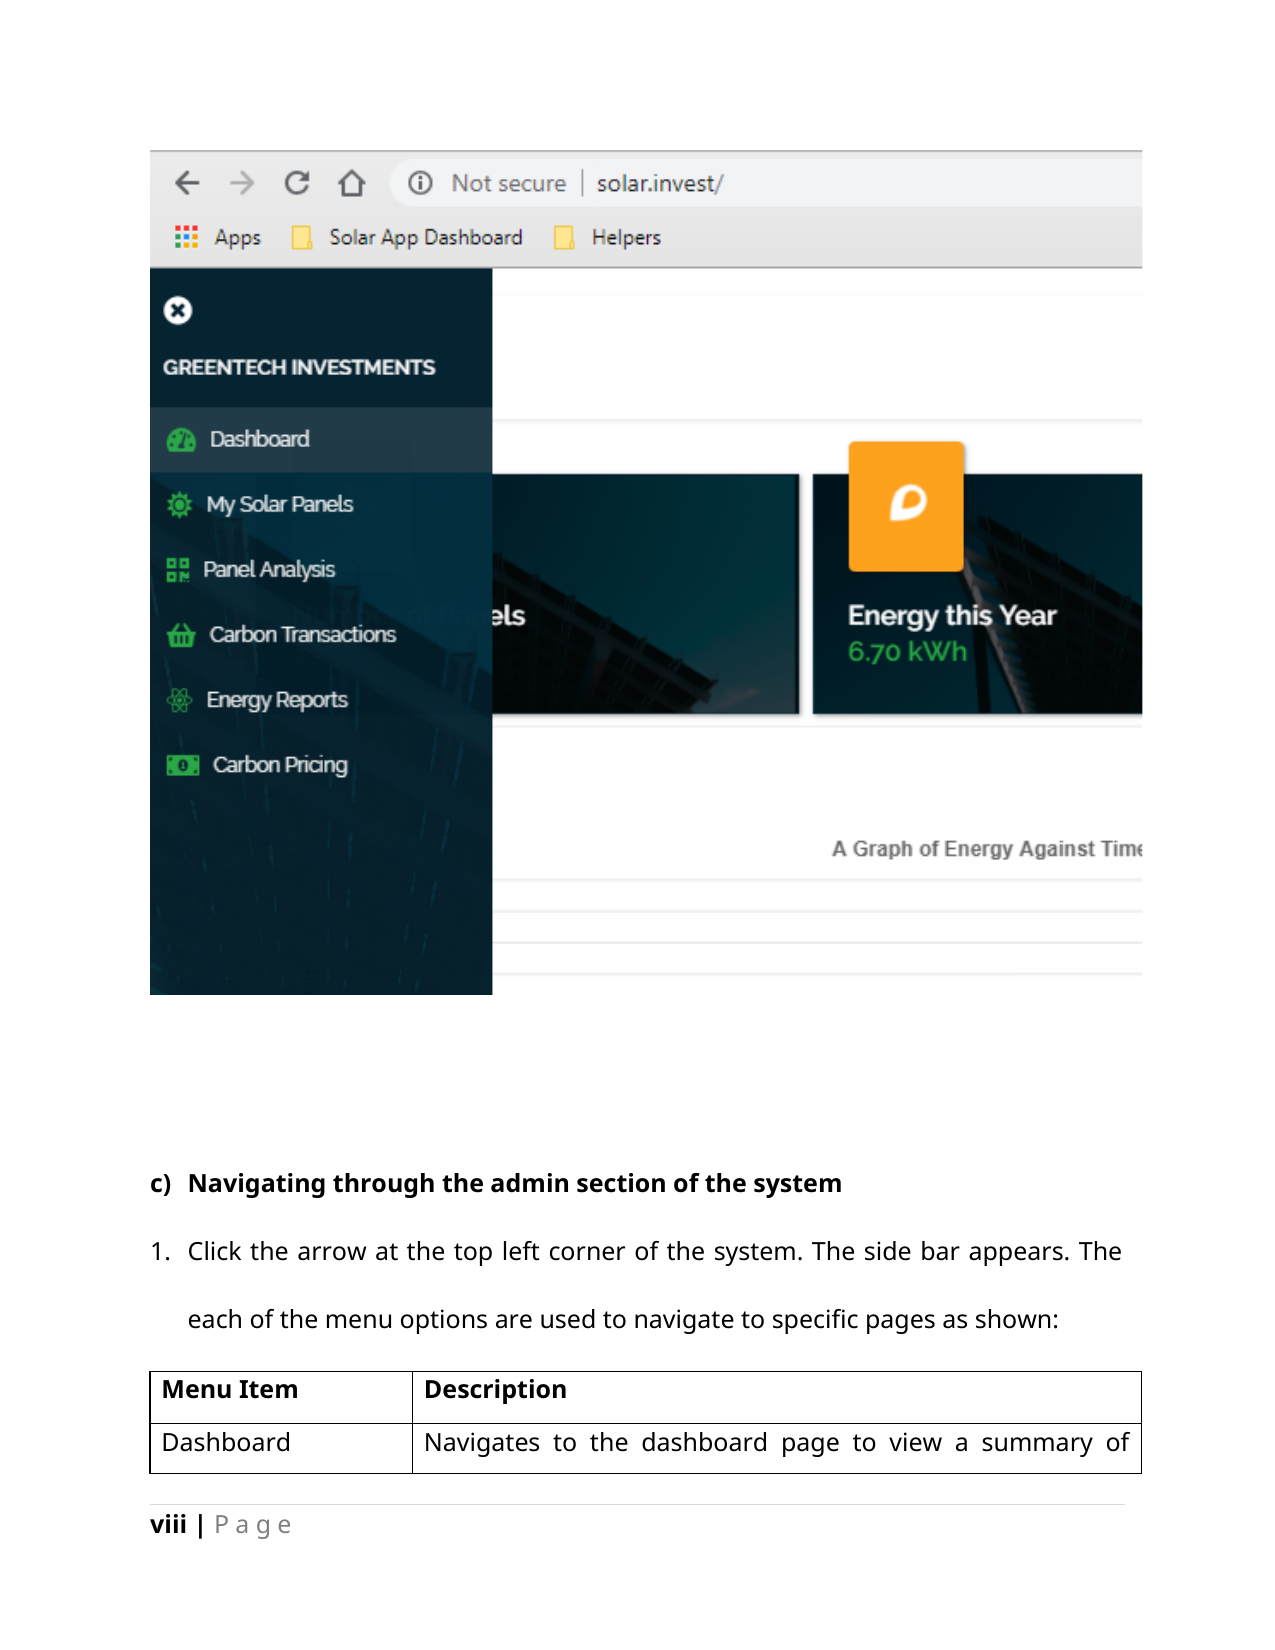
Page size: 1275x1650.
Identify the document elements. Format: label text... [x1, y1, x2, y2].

picture [150, 150, 1143, 995]
table_header Menu Item [151, 1372, 412, 1423]
table_header Description [413, 1372, 1141, 1423]
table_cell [413, 1424, 1141, 1473]
list Click the arrow at the top left corner of the system. The side bar appears. The each of the menu options are used to navigate to specific pages as shown: [150, 1234, 1125, 1336]
list Navigating through the admin section of the system [150, 1166, 1125, 1200]
table_cell Dashboard [151, 1424, 412, 1473]
